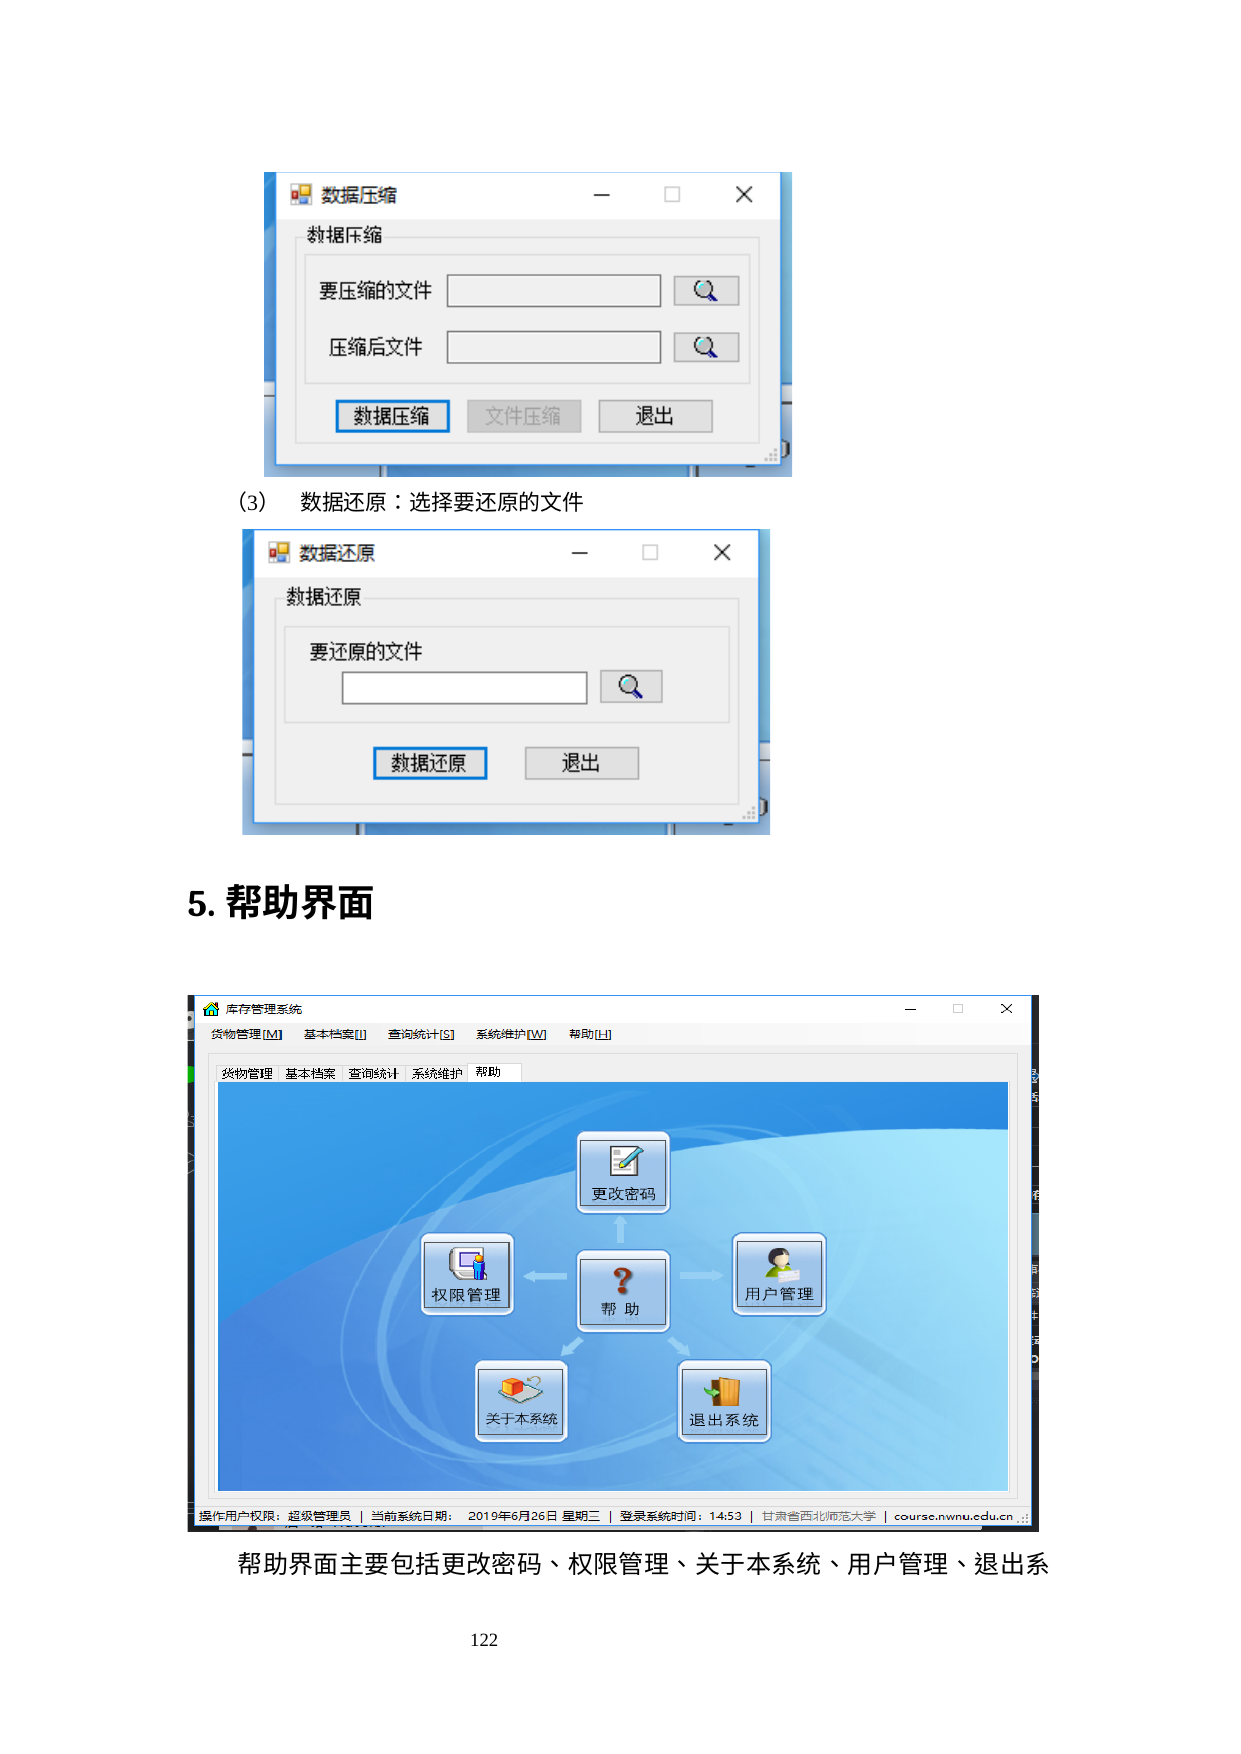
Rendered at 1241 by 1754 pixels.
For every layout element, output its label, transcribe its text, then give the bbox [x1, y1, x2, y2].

subtitle 帮助界面 [187, 872, 1053, 937]
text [187, 1548, 1053, 1581]
picture [264, 172, 793, 477]
picture [187, 995, 1039, 1532]
picture [242, 529, 771, 835]
list 数据还原：选择要还原的文件 [225, 487, 1053, 519]
